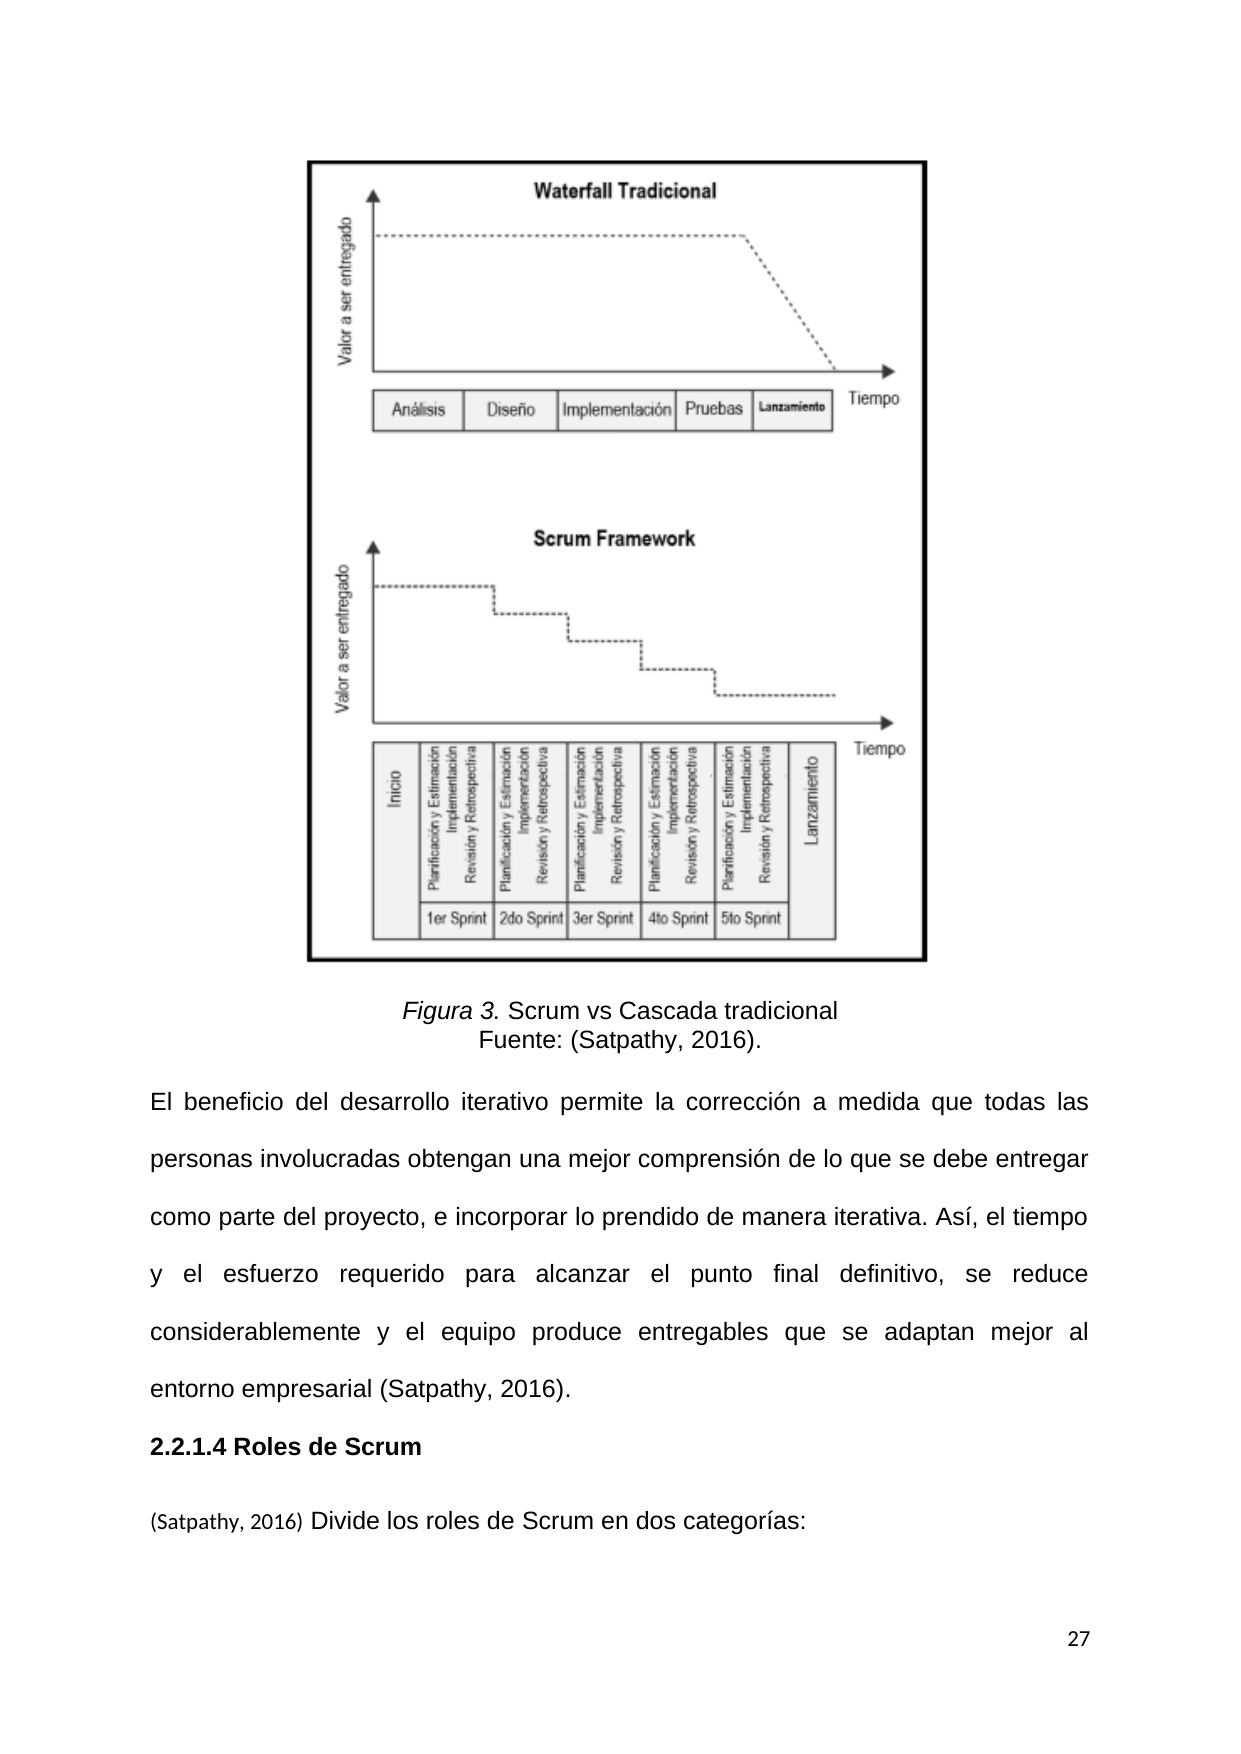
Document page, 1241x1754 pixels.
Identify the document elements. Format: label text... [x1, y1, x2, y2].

picture [299, 150, 941, 969]
text Figura 3. Scrum vs Cascada tradicional [150, 996, 1090, 1025]
text Fuente: . [150, 1025, 1090, 1054]
text El beneficio del desarrollo iterativo permite la corrección a medida que todas las personas involucradas obtengan una mejor comprensión de lo que se debe entregar como parte del proyecto, e incorporar lo prendido de manera iterativa. Así, el tiempo y el esfuerzo requerido para alcanzar el punto final definitivo, se reduce considerablemente y el equipo produce entregables que se adaptan mejor al entorno empresarial . [150, 1087, 1090, 1403]
text Divide los roles de Scrum en dos categorías: [150, 1506, 1090, 1535]
text 2.2.1.4 Roles de Scrum [150, 1432, 1090, 1461]
